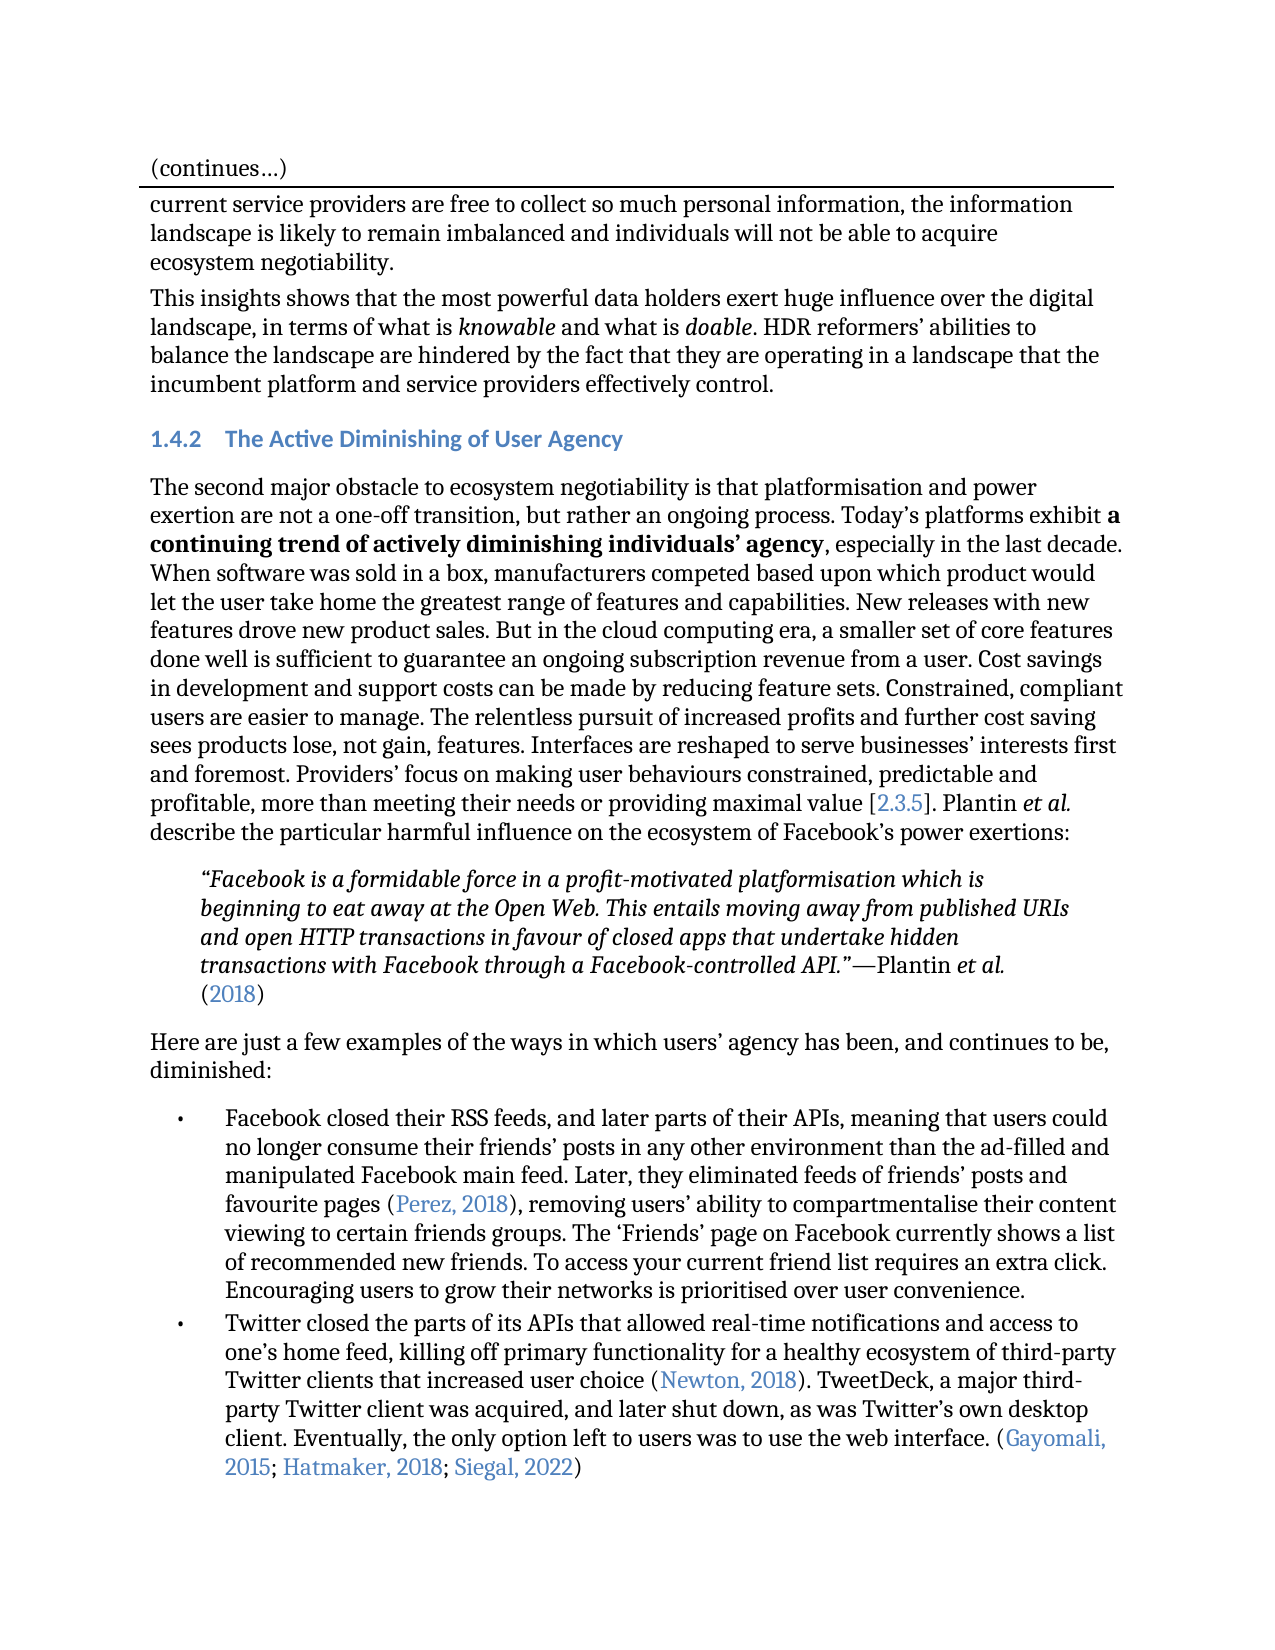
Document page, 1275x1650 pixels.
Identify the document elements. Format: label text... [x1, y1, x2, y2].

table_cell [139, 188, 1114, 280]
text Here are just a few examples of the ways in which users’ agency has been, and continues to be, diminished: [150, 1028, 1125, 1085]
subtitle 1.4.2 The Active Diminishing of User Agency [150, 423, 1125, 454]
text The second major obstacle to ecosystem negotiability is that platformisation and power exertion are not a one-off transition, but rather an ongoing process. Today’s platforms exhibit a continuing trend of actively diminishing individuals’ agency, especially in the last decade. When software was sold in a box, manufacturers competed based upon which product would let the user take home the greatest range of features and capabilities. New releases with new features drove new product sales. But in the cloud computing era, a smaller set of core features done well is sufficient to guarantee an ongoing subscription revenue from a user. Cost savings in development and support costs can be made by reducing feature sets. Constrained, compliant users are easier to manage. The relentless pursuit of increased profits and further cost saving sees products lose, not gain, features. Interfaces are reshaped to serve businesses’ interests first and foremost. Providers’ focus on making user behaviours constrained, predictable and profitable, more than meeting their needs or providing maximal value [2.3.5]. Plantin et al. describe the particular harmful influence on the ecosystem of Facebook’s power exertions: [150, 473, 1125, 846]
text “Facebook is a formidable force in a profit-motivated platformisation which is beginning to eat away at the Open Web. This entails moving away from published URIs and open HTTP transactions in favour of closed apps that undertake hidden transactions with Facebook through a Facebook-controlled API.”—Plantin et al. (2018) [200, 865, 1075, 1009]
table_cell This insights shows that the most powerful data holders exert huge influence over the digital landscape, in terms of what is knowable and what is doable. HDR reformers’ abilities to balance the landscape are hindered by the fact that they are operating in a landscape that the incumbent platform and service providers effectively control. [139, 280, 1114, 402]
list Facebook closed their RSS feeds, and later parts of their APIs, meaning that users could no longer consume their friends’ posts in any other environment than the ad-filled and manipulated Facebook main feed. Later, they eliminated feeds of friends’ posts and favourite pages (Perez, 2018), removing users’ ability to compartmentalise their content viewing to certain friends groups. The ‘Friends’ page on Facebook currently shows a list of recommended new friends. To access your current friend list requires an extra click. Encouraging users to grow their networks is prioritised over user convenience. [175, 1104, 1125, 1305]
table_header (continues…) [139, 150, 1114, 186]
list Twitter closed the parts of its APIs that allowed real-time notifications and access to one’s home feed, killing off primary functionality for a healthy ecosystem of third-party Twitter clients that increased user choice (Newton, 2018). TweetDeck, a major third-party Twitter client was acquired, and later shut down, as was Twitter’s own desktop client. Eventually, the only option left to users was to use the web interface. (Gayomali, 2015; Hatmaker, 2018; Siegal, 2022) [175, 1309, 1125, 1481]
